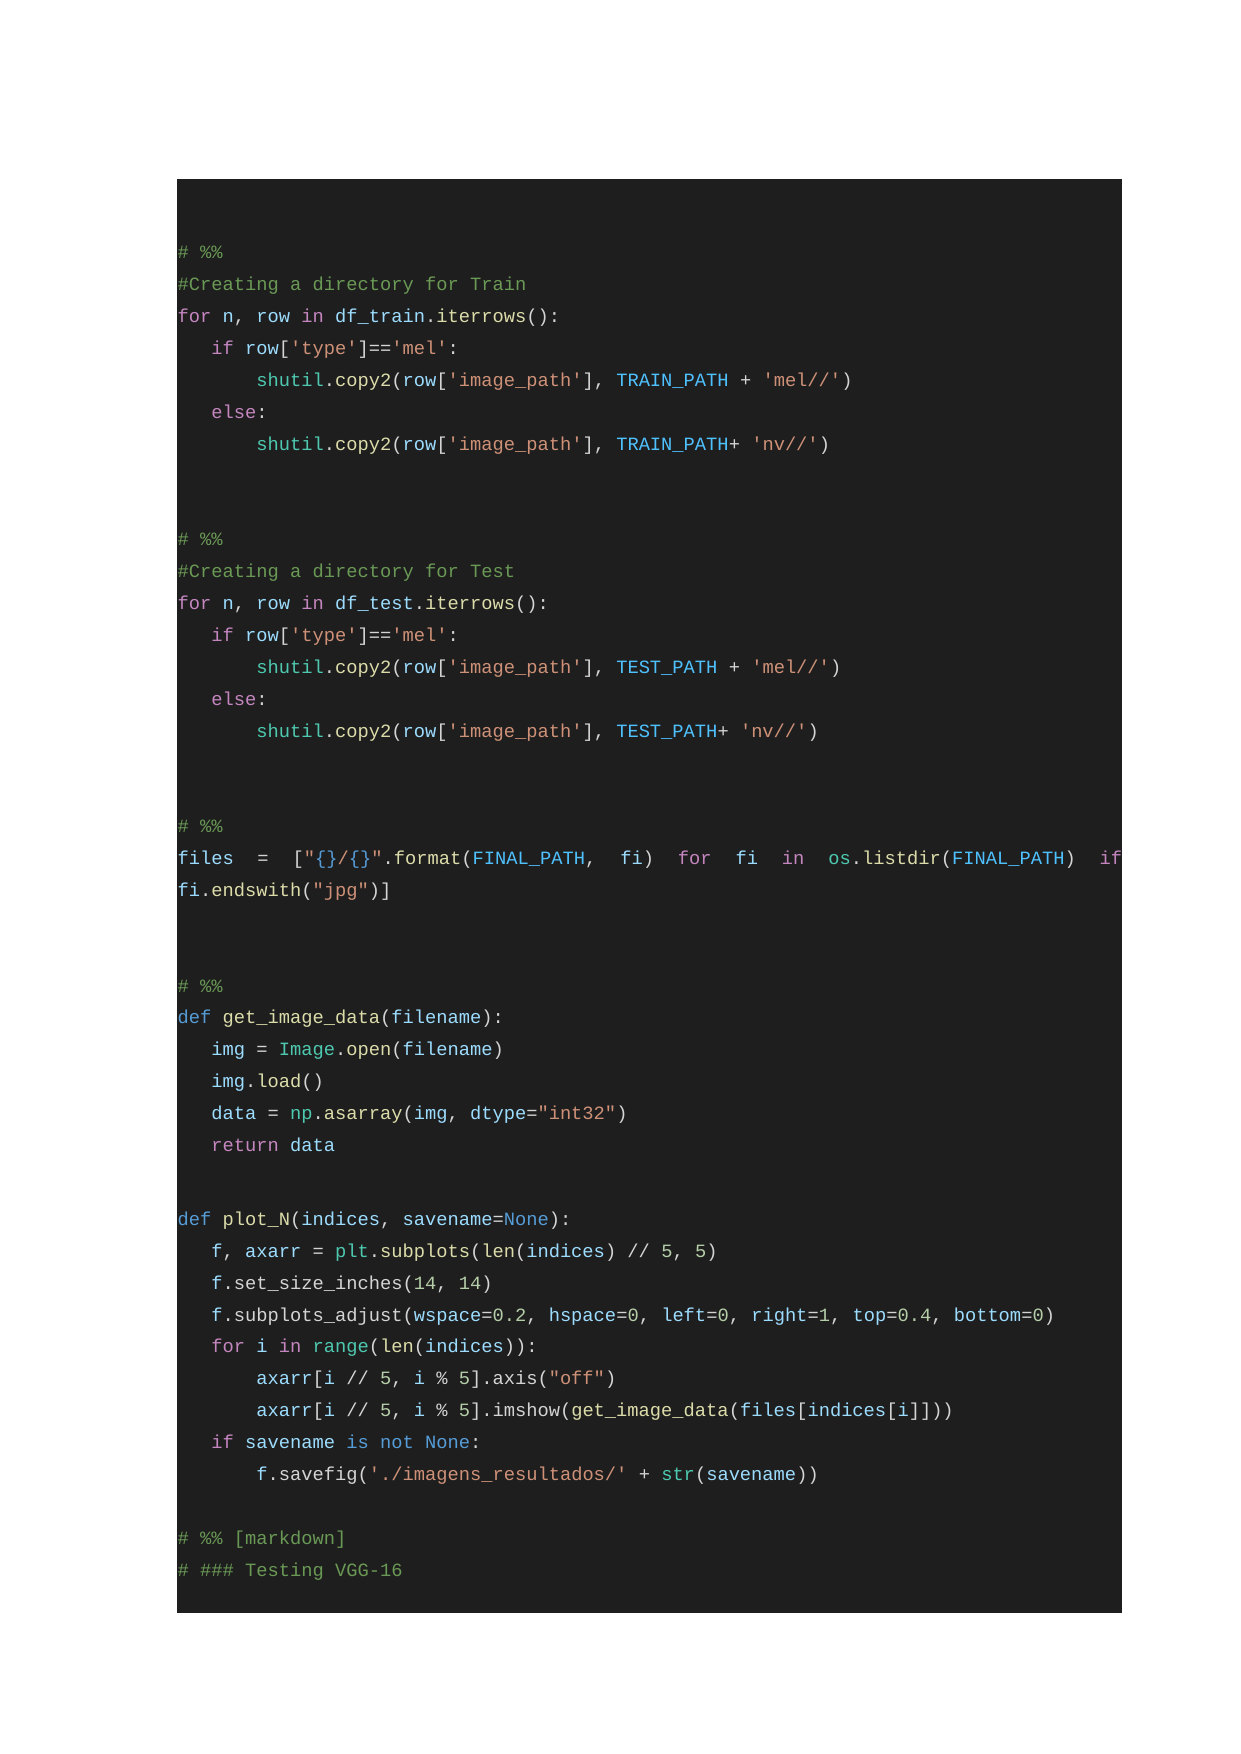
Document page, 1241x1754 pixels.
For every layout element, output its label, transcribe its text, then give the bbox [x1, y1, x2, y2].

text #Creating a directory for Test [177, 562, 1122, 583]
text for i in range(len(indices)): [177, 1337, 1122, 1358]
text for n, row in df_train.iterrows(): [177, 307, 1122, 328]
text img = Image.open(filename) [177, 1040, 1122, 1061]
text #Creating a directory for Train [177, 275, 1122, 296]
text f.savefig('./imagens_resultados/' + str(savename)) [177, 1465, 1122, 1486]
text else: [177, 689, 1122, 711]
text shutil.copy2(row['image_path'], TRAIN_PATH+ 'nv//') [177, 434, 1122, 456]
text if savename is not None: [177, 1433, 1122, 1454]
text shutil.copy2(row['image_path'], TEST_PATH + 'mel//') [177, 658, 1122, 679]
text def plot_N(indices, savename=None): [177, 1210, 1122, 1231]
text else: [177, 403, 1122, 424]
text # %% [177, 243, 1122, 264]
text data = np.asarray(img, dtype="int32") [177, 1104, 1122, 1125]
text def get_image_data(filename): [177, 1008, 1122, 1029]
text shutil.copy2(row['image_path'], TRAIN_PATH + 'mel//') [177, 371, 1122, 392]
text files = ["{}/{}".format(FINAL_PATH, fi) for fi in os.listdir(FINAL_PATH) if fi.endswith("jpg")] [177, 849, 1122, 902]
text img.load() [177, 1072, 1122, 1093]
text if row['type']=='mel': [177, 339, 1122, 360]
text f.set_size_inches(14, 14) [177, 1273, 1122, 1295]
text axarr[i // 5, i % 5].axis("off") [177, 1369, 1122, 1390]
text # ### Testing VGG-16 [177, 1560, 1122, 1582]
text # %% [177, 530, 1122, 551]
text shutil.copy2(row['image_path'], TEST_PATH+ 'nv//') [177, 721, 1122, 743]
text for n, row in df_test.iterrows(): [177, 594, 1122, 615]
text f, axarr = plt.subplots(len(indices) // 5, 5) [177, 1242, 1122, 1263]
text # %% [markdown] [177, 1528, 1122, 1550]
text axarr[i // 5, i % 5].imshow(get_image_data(files[indices[i]])) [177, 1401, 1122, 1422]
text if row['type']=='mel': [177, 626, 1122, 647]
text return data [177, 1136, 1122, 1157]
text f.subplots_adjust(wspace=0.2, hspace=0, left=0, right=1, top=0.4, bottom=0) [177, 1305, 1122, 1327]
